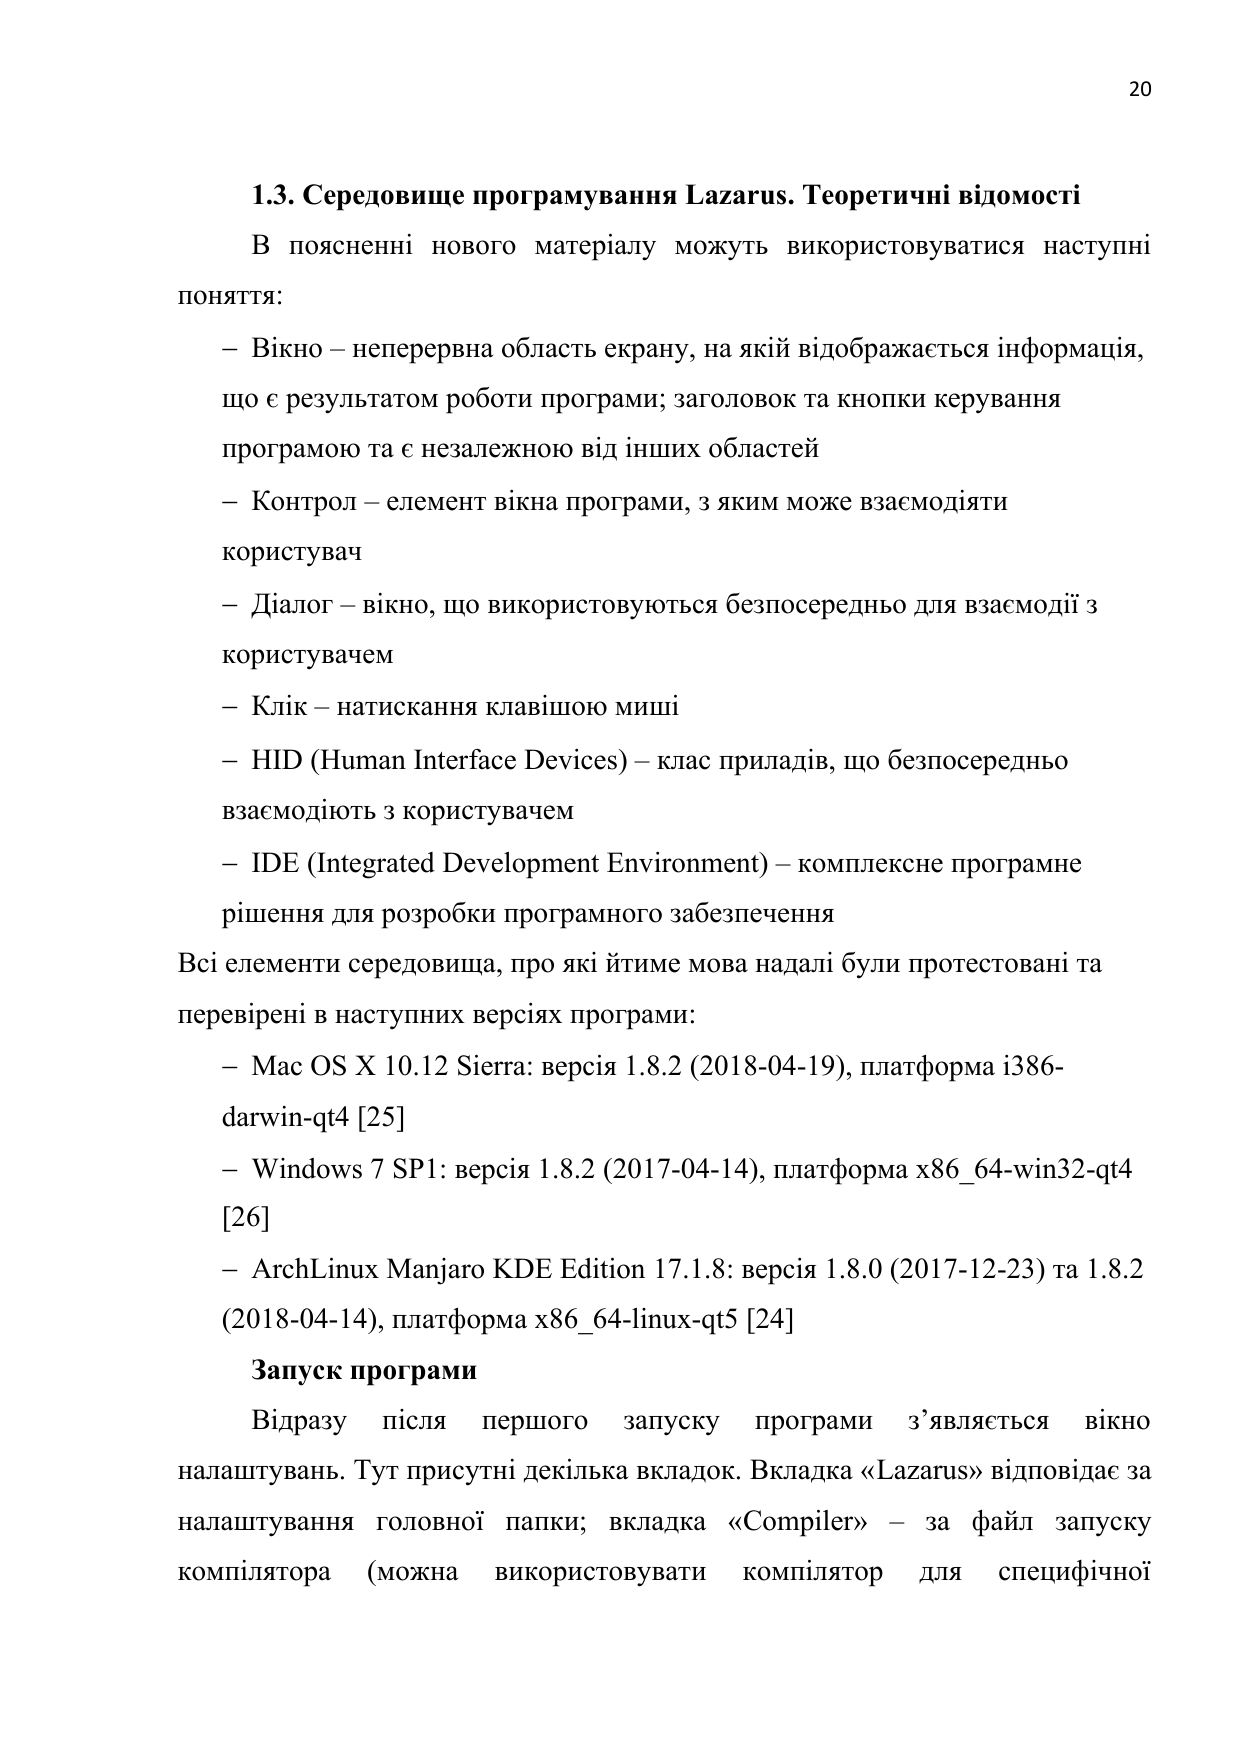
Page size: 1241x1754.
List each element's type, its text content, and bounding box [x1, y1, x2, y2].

list HID (Human Interface Devices) – клас приладів, що безпосередньо взаємодіють з користувачем [222, 740, 1152, 826]
list Контрол – елемент вікна програми, з яким може взаємодіяти користувач [222, 481, 1152, 567]
list ArchLinux Manjaro KDE Edition 17.1.8: версія 1.8.0 (2017-12-23) та 1.8.2 (2018-04-14), платформа x86_64-linux-qt5 [222, 1249, 1152, 1335]
text Всі елементи середовища, про які йтиме мова надалі були протестовані та перевірені в наступних версіях програми: [177, 946, 1152, 1029]
list Діалог – вікно, що використовуються безпосередньо для взаємодії з користувачем [222, 584, 1152, 670]
text В поясненні нового матеріалу можуть використовуватися наступні поняття: [177, 227, 1152, 311]
text Запуск програми [177, 1352, 1152, 1385]
list Mac OS X 10.12 Sierra: версія 1.8.2 (2018-04-19), платформа i386-darwin-qt4 [222, 1046, 1152, 1132]
list Клік – натискання клавішою миші [222, 686, 1152, 722]
list IDE (Integrated Development Environment) – комплексне програмне рішення для розробки програмного забезпечення [222, 843, 1152, 929]
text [177, 1402, 1152, 1587]
list Вікно – неперервна область екрану, на якій відображається інформація, що є результатом роботи програми; заголовок та кнопки керування програмою та є незалежною від інших областей [222, 328, 1152, 464]
list Windows 7 SP1: версія 1.8.2 (2017-04-14), платформа x86_64-win32-qt4 [222, 1149, 1152, 1232]
subtitle 1.3. Середовище програмування Lazarus. Теоретичні відомості [177, 177, 1152, 210]
